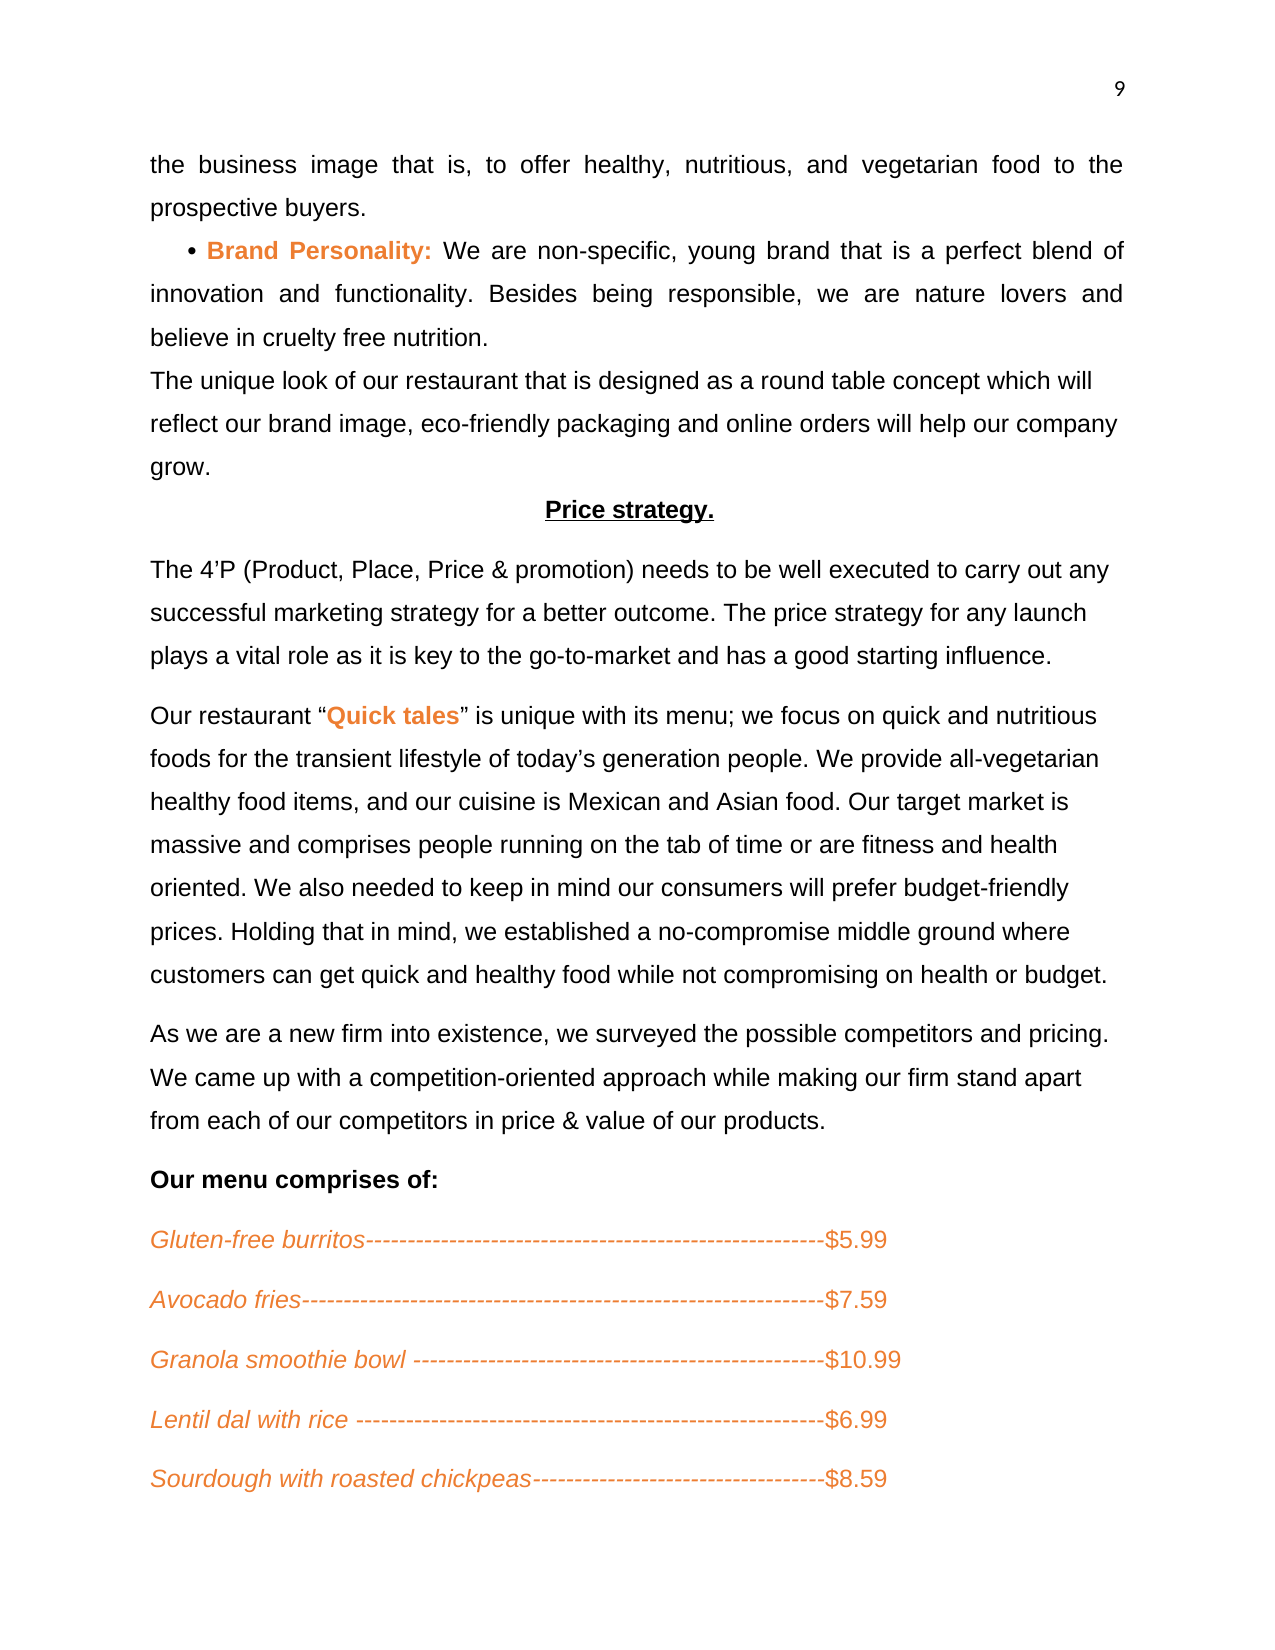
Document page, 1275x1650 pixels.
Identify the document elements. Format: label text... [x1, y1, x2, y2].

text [150, 150, 1125, 222]
text • Brand Personality: We are non-specific, young brand that is a perfect blend of innovation and functionality. Besides being responsible, we are nature lovers and believe in cruelty free nutrition. [150, 236, 1125, 351]
text The 4’P (Product, Place, Price & promotion) needs to be well executed to carry out any successful marketing strategy for a better outcome. The price strategy for any launch plays a vital role as it is key to the go-to-market and has a good starting influence. [150, 555, 1125, 670]
text As we are a new firm into existence, we surveyed the possible competitors and pricing. We came up with a competition-oriented approach while making our firm stand apart from each of our competitors in price & value of our products. [150, 1019, 1125, 1134]
text Gluten-free burritos $5.99 [150, 1225, 1125, 1254]
text Avocado fries $7.59 [150, 1285, 1125, 1314]
text Sourdough with roasted chickpeas $8.59 [150, 1464, 1125, 1493]
text Our restaurant “Quick tales” is unique with its menu; we focus on quick and nutritious foods for the transient lifestyle of today’s generation people. We provide all-vegetarian healthy food items, and our cuisine is Mexican and Asian food. Our target market is massive and comprises people running on the tab of time or are fitness and health oriented. We also needed to keep in mind our consumers will prefer budget-friendly prices. Holding that in mind, we established a no-compromise middle ground where customers can get quick and healthy food while not compromising on health or budget. [150, 701, 1125, 988]
text The unique look of our restaurant that is designed as a round table concept which will reflect our brand image, eco-friendly packaging and online orders will help our company grow. [150, 366, 1125, 481]
text Lentil dal with rice $6.99 [150, 1404, 1125, 1433]
text Price strategy. [150, 495, 1109, 524]
text Granola smoothie bowl $10.99 [150, 1345, 1125, 1373]
text Our menu comprises of: [150, 1165, 1125, 1194]
